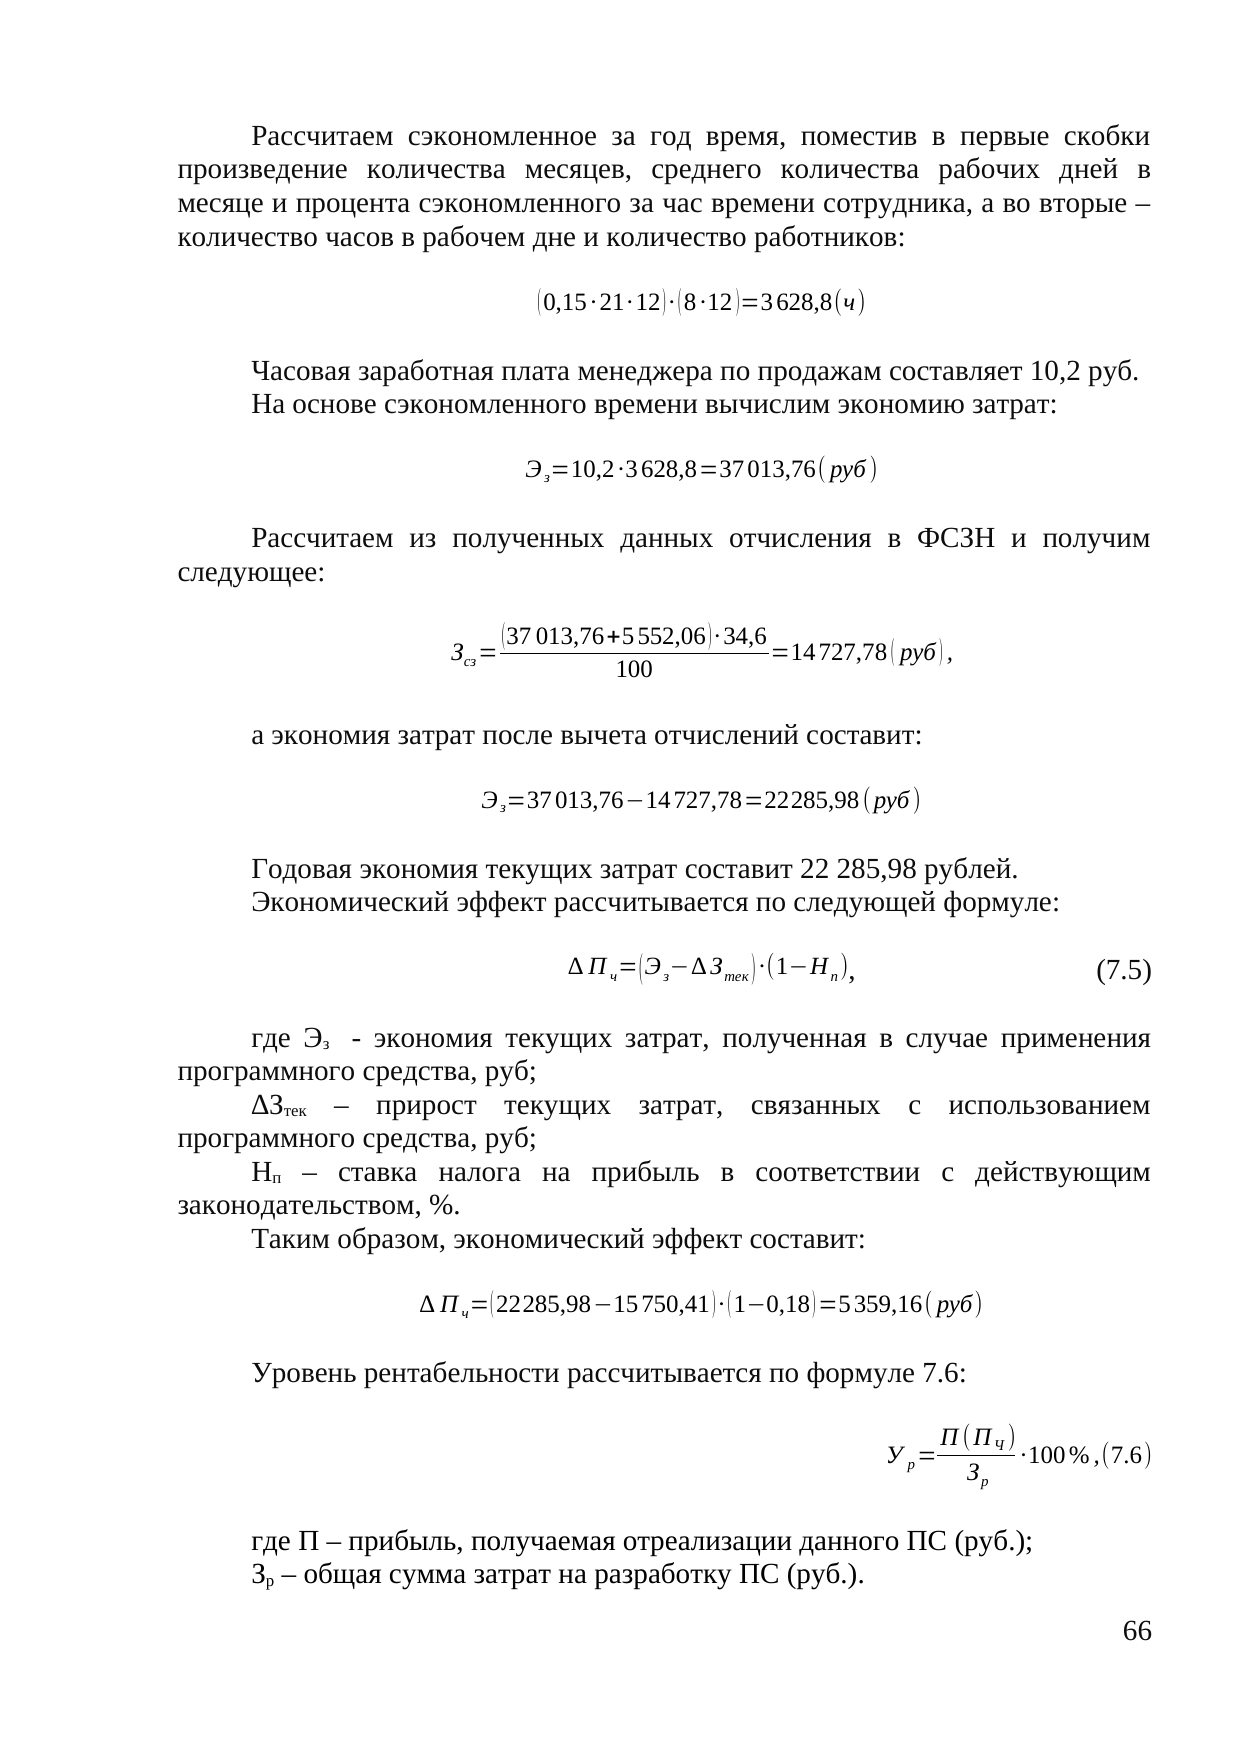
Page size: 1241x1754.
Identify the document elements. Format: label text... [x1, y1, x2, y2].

text а экономия затрат после вычета отчислений составит: [177, 717, 1152, 750]
text Экономический эффект рассчитывается по следующей формуле: [177, 884, 1152, 918]
text где П – прибыль, получаемая отреализации данного ПС (руб.); [177, 1523, 1152, 1556]
text , (7.5) [177, 952, 1152, 986]
text На основе сэкономленного времени вычислим экономию затрат: [177, 386, 1152, 420]
text Часовая заработная плата менеджера по продажам составляет 10,2 руб. [177, 353, 1152, 386]
text Уровень рентабельности рассчитывается по формуле 7.6: [177, 1355, 1152, 1389]
text Таким образом, экономический эффект составит: [177, 1221, 1152, 1254]
text Нп – ставка налога на прибыль в соответствии с действующим законодательством, %. [177, 1154, 1152, 1221]
text ∆Зтек – прирост текущих затрат, связанных с использованием программного средства, руб; [177, 1087, 1152, 1154]
text Рассчитаем из полученных данных отчисления в ФСЗН и получим следующее: [177, 521, 1152, 588]
text где Эз - экономия текущих затрат, полученная в случае применения программного средства, руб; [177, 1020, 1152, 1087]
text Зр – общая сумма затрат на разработку ПС (руб.). [177, 1556, 1152, 1590]
text Годовая экономия текущих затрат составит 22 285,98 рублей. [177, 851, 1152, 884]
text Рассчитаем сэкономленное за год время, поместив в первые скобки произведение количества месяцев, среднего количества рабочих дней в месяце и процента сэкономленного за час времени сотрудника, а во вторые – количество часов в рабочем дне и количество работников: [177, 118, 1152, 252]
